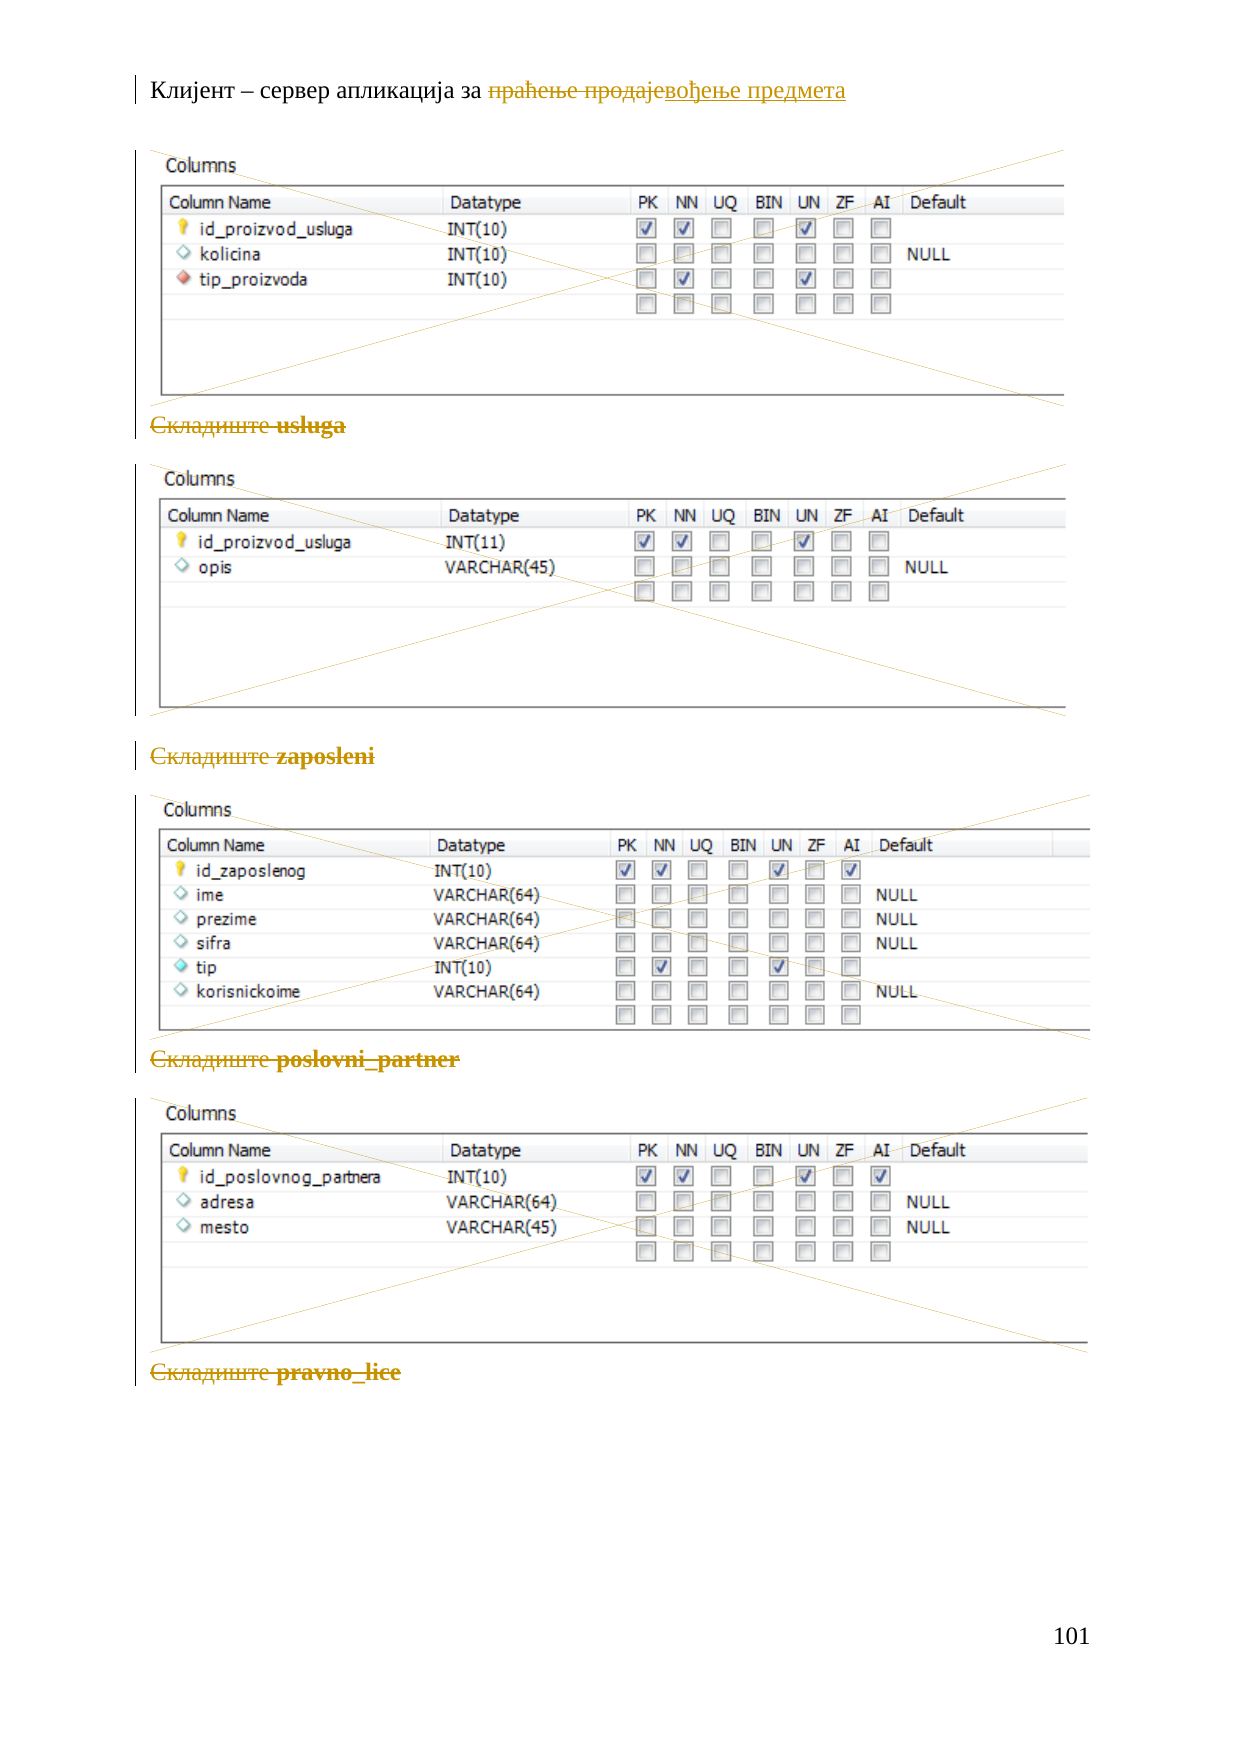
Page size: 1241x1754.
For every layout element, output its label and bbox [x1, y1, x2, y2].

picture [624, 796, 1091, 1039]
picture [154, 591, 1062, 716]
picture [154, 150, 1060, 277]
picture [612, 465, 1066, 715]
picture [611, 151, 1065, 406]
picture [150, 465, 604, 715]
picture [153, 918, 1087, 1040]
picture [150, 1099, 615, 1352]
picture [152, 1097, 1086, 1224]
picture [152, 1226, 1085, 1353]
picture [151, 279, 1063, 407]
picture [150, 151, 603, 405]
picture [155, 795, 1085, 916]
picture [150, 796, 616, 1039]
picture [153, 464, 1062, 589]
picture [623, 1099, 1088, 1352]
